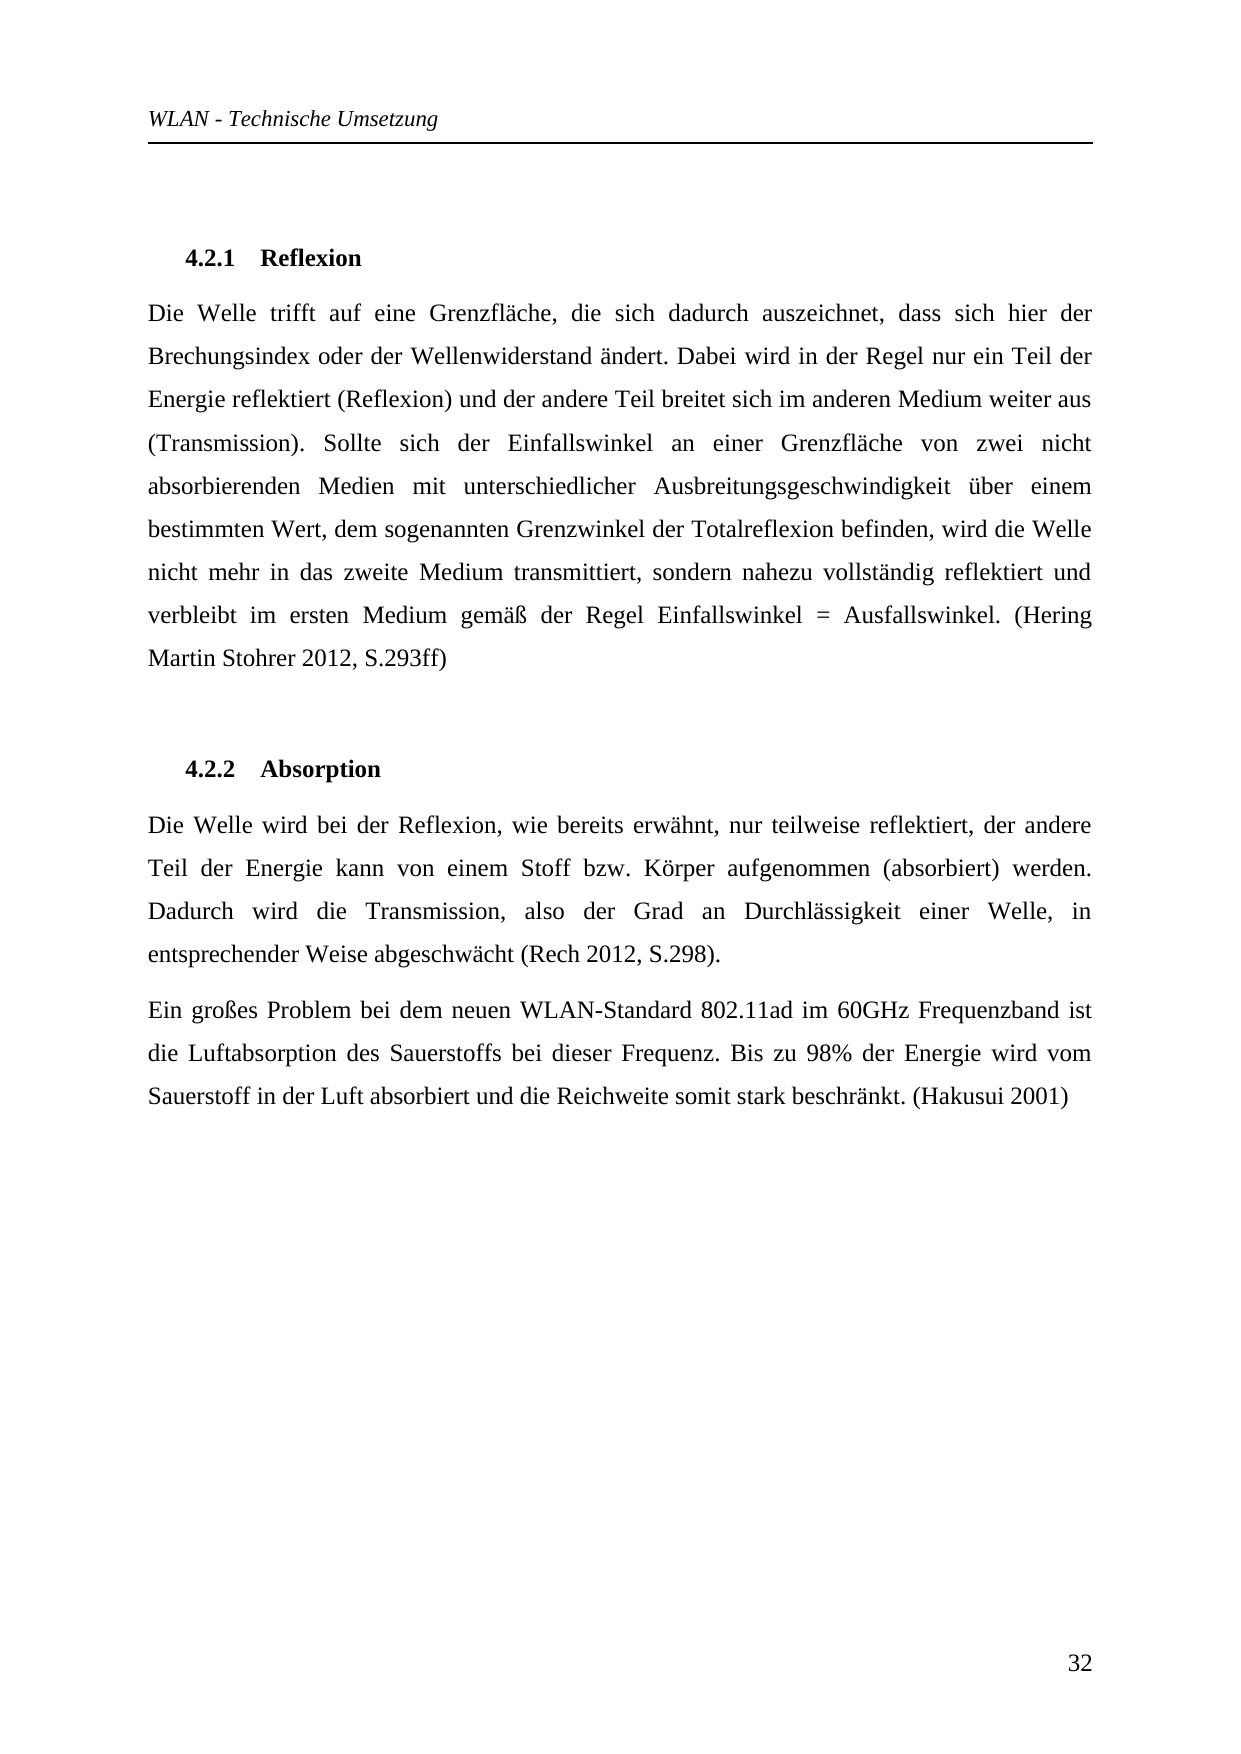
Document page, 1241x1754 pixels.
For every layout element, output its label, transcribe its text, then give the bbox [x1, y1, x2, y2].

subtitle Absorption [185, 754, 1093, 783]
text Die Welle wird bei der Reflexion, wie bereits erwähnt, nur teilweise reflektiert, der andere Teil der Energie kann von einem Stoff bzw. Körper aufgenommen (absorbiert) werden. Dadurch wird die Transmission, also der Grad an Durchlässigkeit einer Welle, in entsprechender Weise abgeschwächt (Rech 2012, S.298). [148, 810, 1093, 968]
subtitle Reflexion [185, 243, 1093, 271]
text Die Welle trifft auf eine Grenzfläche, die sich dadurch auszeichnet, dass sich hier der Brechungsindex oder der Wellenwiderstand ändert. Dabei wird in der Regel nur ein Teil der Energie reflektiert (Reflexion) und der andere Teil breitet sich im anderen Medium weiter aus (Transmission). Sollte sich der Einfallswinkel an einer Grenzfläche von zwei nicht absorbierenden Medien mit unterschiedlicher Ausbreitungsgeschwindigkeit über einem bestimmten Wert, dem sogenannten Grenzwinkel der Totalreflexion befinden, wird die Welle nicht mehr in das zweite Medium transmittiert, sondern nahezu vollständig reflektiert und verbleibt im ersten Medium gemäß der Regel Einfallswinkel = Ausfallswinkel. (Hering Martin Stohrer 2012, S.293ff) [148, 298, 1093, 672]
text Ein großes Problem bei dem neuen WLAN-Standard 802.11ad im 60GHz Frequenzband ist die Luftabsorption des Sauerstoffs bei dieser Frequenz. Bis zu 98% der Energie wird vom Sauerstoff in der Luft absorbiert und die Reichweite somit stark beschränkt. (Hakusui 2001) [148, 995, 1093, 1110]
